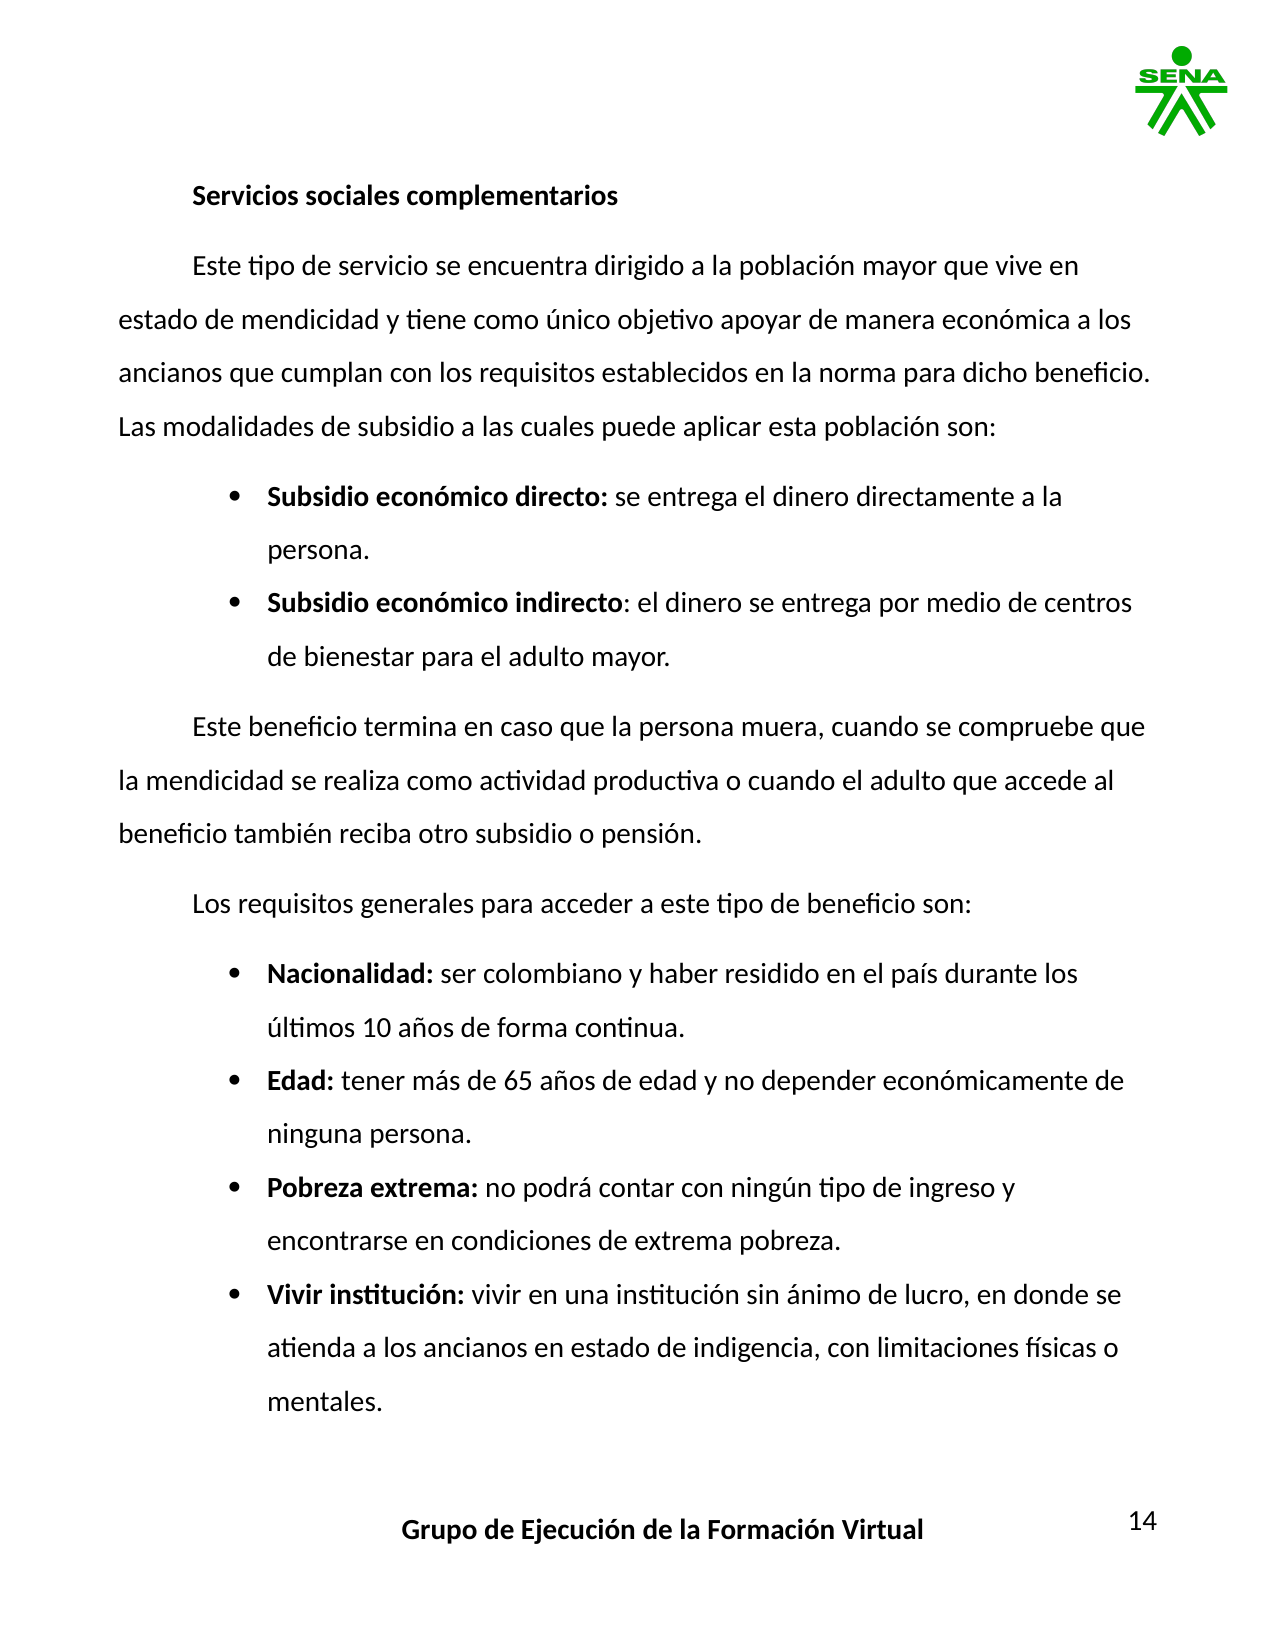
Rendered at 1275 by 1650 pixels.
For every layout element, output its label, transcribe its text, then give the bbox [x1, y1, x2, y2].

list Vivir institución: vivir en una institución sin ánimo de lucro, en donde se atienda a los ancianos en estado de indigencia, con limitaciones físicas o mentales. [229, 1276, 1157, 1418]
list Subsidio económico directo: se entrega el dinero directamente a la persona. [229, 478, 1157, 567]
list Subsidio económico indirecto: el dinero se entrega por medio de centros de bienestar para el adulto mayor. [229, 584, 1157, 674]
list Pobreza extrema: no podrá contar con ningún tipo de ingreso y encontrarse en condiciones de extrema pobreza. [229, 1169, 1157, 1258]
picture [1135, 46, 1228, 136]
text Servicios sociales complementarios [118, 177, 1157, 213]
text Este tipo de servicio se encuentra dirigido a la población mayor que vive en estado de mendicidad y tiene como único objetivo apoyar de manera económica a los ancianos que cumplan con los requisitos establecidos en la norma para dicho beneficio. Las modalidades de subsidio a las cuales puede aplicar esta población son: [118, 247, 1157, 443]
text Los requisitos generales para acceder a este tipo de beneficio son: [118, 885, 1157, 921]
list Nacionalidad: ser colombiano y haber residido en el país durante los últimos 10 años de forma continua. [229, 955, 1157, 1044]
text Este beneficio termina en caso que la persona muera, cuando se compruebe que la mendicidad se realiza como actividad productiva o cuando el adulto que accede al beneficio también reciba otro subsidio o pensión. [118, 708, 1157, 851]
list Edad: tener más de 65 años de edad y no depender económicamente de ninguna persona. [229, 1062, 1157, 1151]
